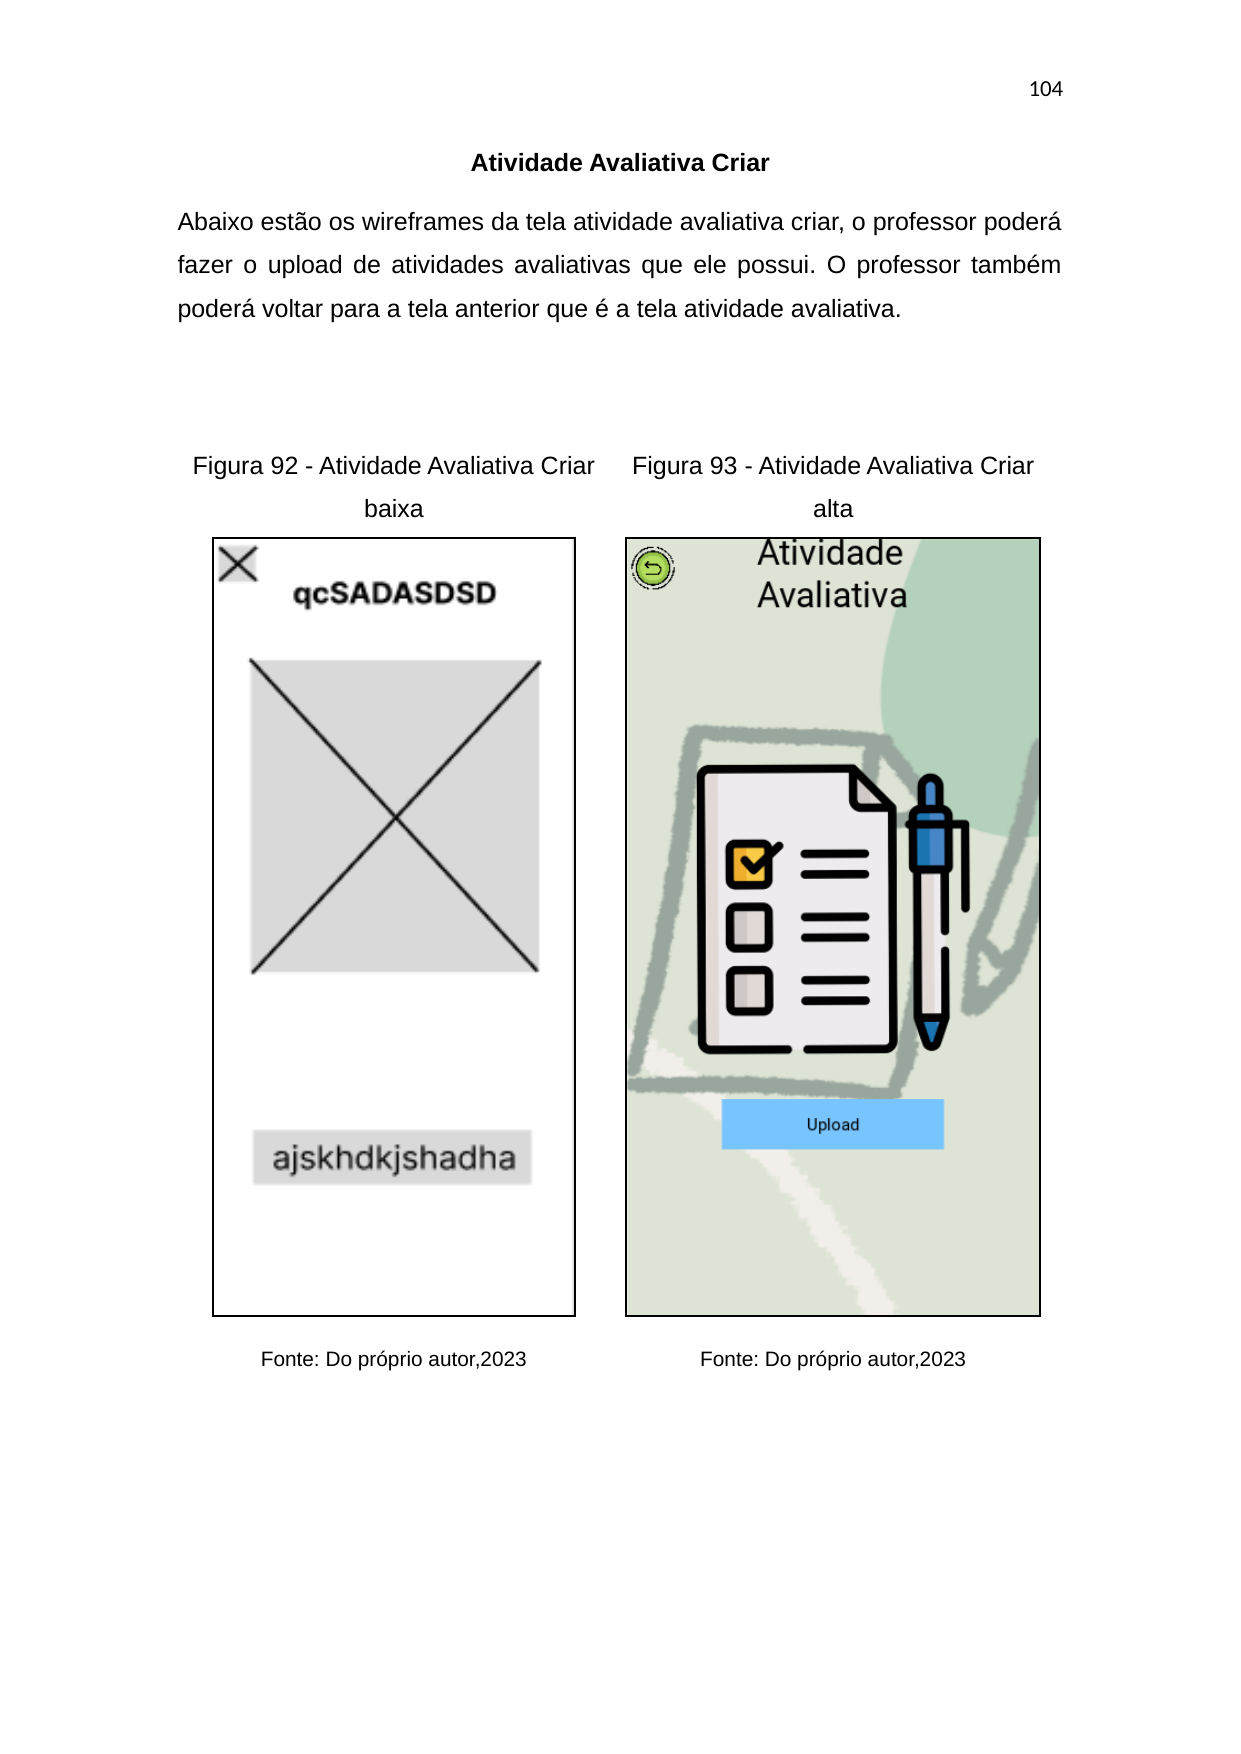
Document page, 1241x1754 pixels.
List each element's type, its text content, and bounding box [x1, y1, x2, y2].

table_cell Fonte: Do próprio autor,2023 [611, 1347, 1055, 1409]
table_header Figura 93 - Atividade Avaliativa Criar alta [611, 413, 1055, 1347]
picture [627, 539, 1039, 1315]
text Abaixo estão os wireframes da tela atividade avaliativa criar, o professor poderá fazer o upload de atividades avaliativas que ele possui. O professor também poderá voltar para a tela anterior que é a tela atividade avaliativa. [177, 207, 1063, 322]
table_cell Fonte: Do próprio autor,2023 [177, 1347, 611, 1409]
table_header Figura 92 - Atividade Avaliativa Criar baixa [177, 413, 611, 1347]
picture [214, 539, 574, 1315]
text Atividade Avaliativa Criar [177, 148, 1063, 176]
